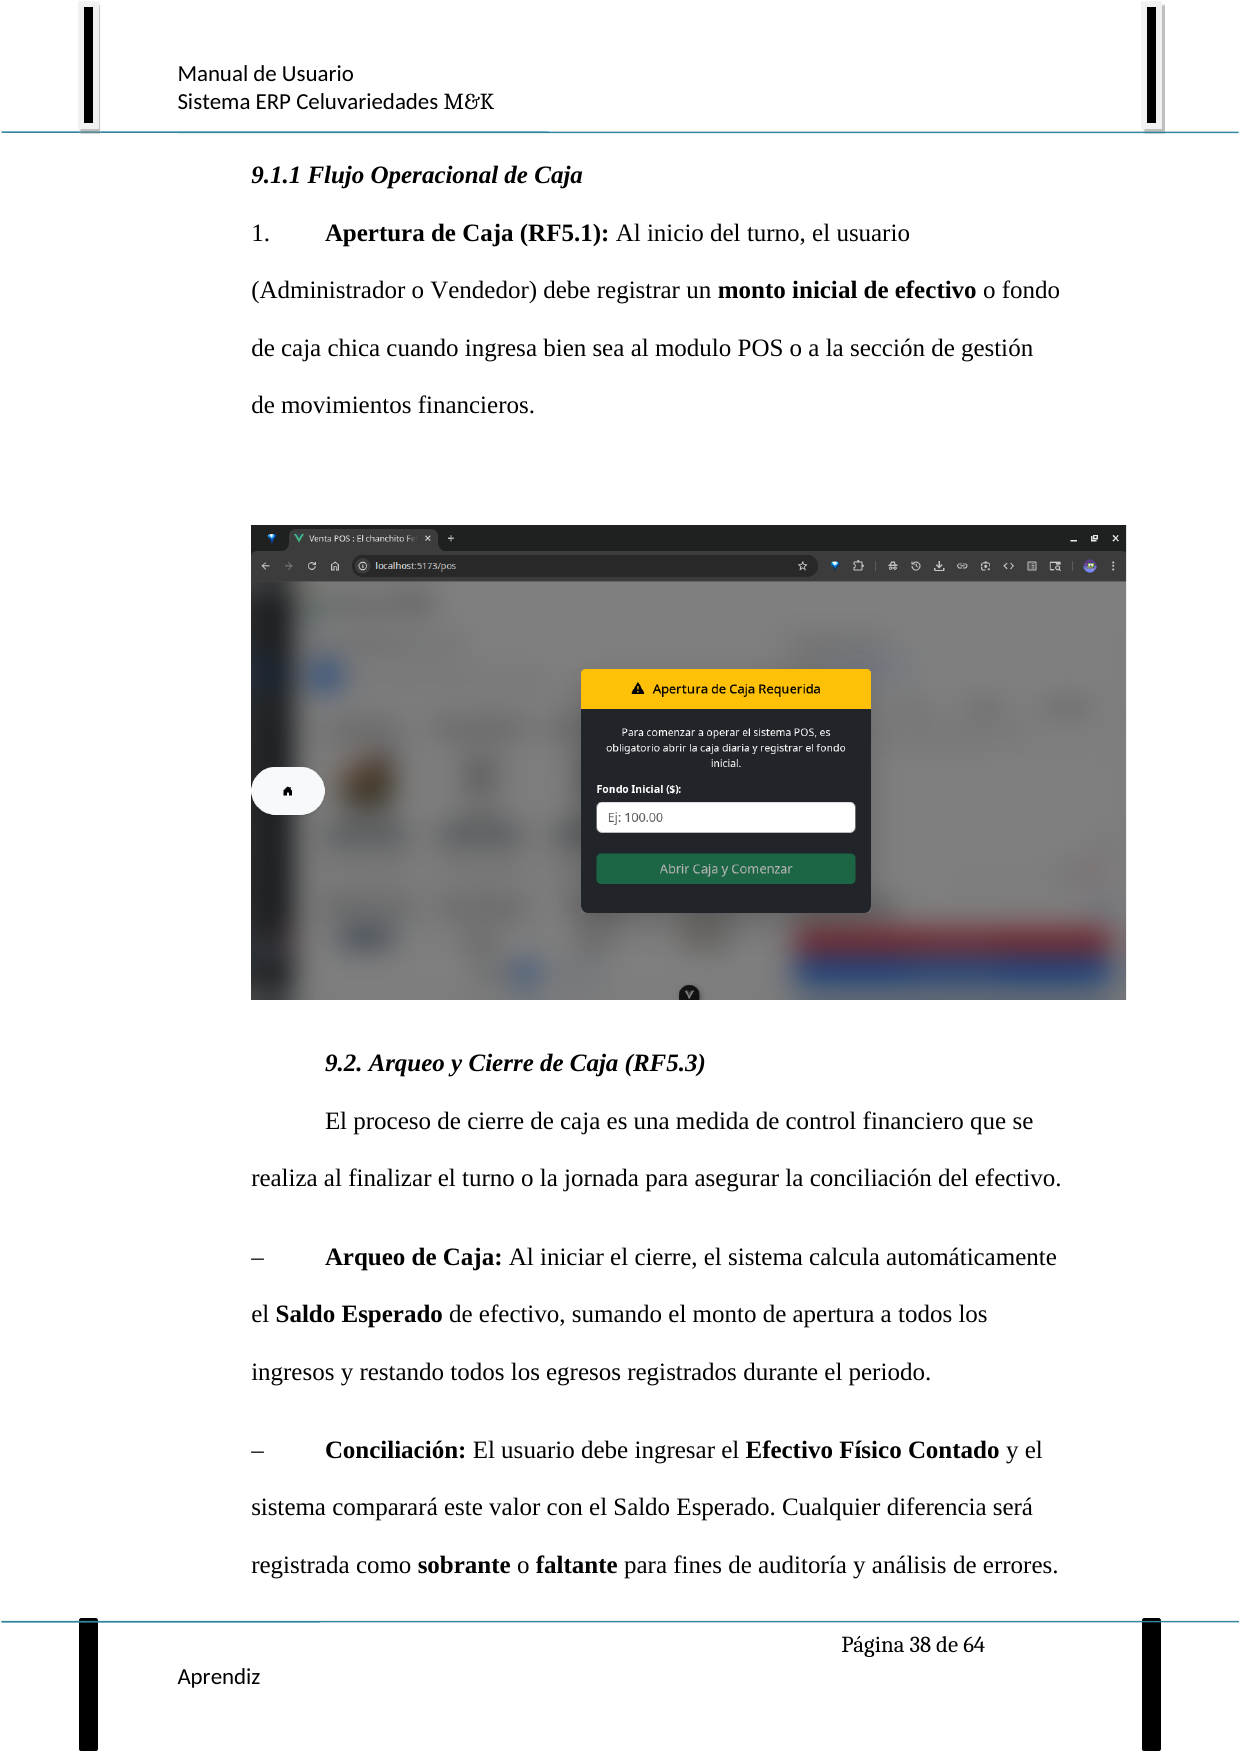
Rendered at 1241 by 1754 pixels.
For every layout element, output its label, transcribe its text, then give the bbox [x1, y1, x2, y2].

subtitle 9.2. Arqueo y Cierre de Caja (RF5.3) [251, 1048, 1063, 1077]
subtitle 9.1.1 Flujo Operacional de Caja [251, 160, 1063, 189]
list Arqueo de Caja: Al iniciar el cierre, el sistema calcula automáticamente el Saldo Esperado de efectivo, sumando el monto de apertura a todos los ingresos y restando todos los egresos registrados durante el periodo. [251, 1242, 1063, 1385]
list El proceso de cierre de caja es una medida de control financiero que se realiza al finalizar el turno o la jornada para asegurar la conciliación del efectivo. [251, 1106, 1063, 1192]
list Apertura de Caja (RF5.1): Al inicio del turno, el usuario (Administrador o Vendedor) debe registrar un monto inicial de efectivo o fondo de caja chica cuando ingresa bien sea al modulo POS o a la sección de gestión de movimientos financieros. [251, 218, 1063, 419]
list Conciliación: El usuario debe ingresar el Efectivo Físico Contado y el sistema comparará este valor con el Saldo Esperado. Cualquier diferencia será registrada como sobrante o faltante para fines de auditoría y análisis de errores. [251, 1435, 1063, 1579]
picture [251, 525, 1127, 1000]
